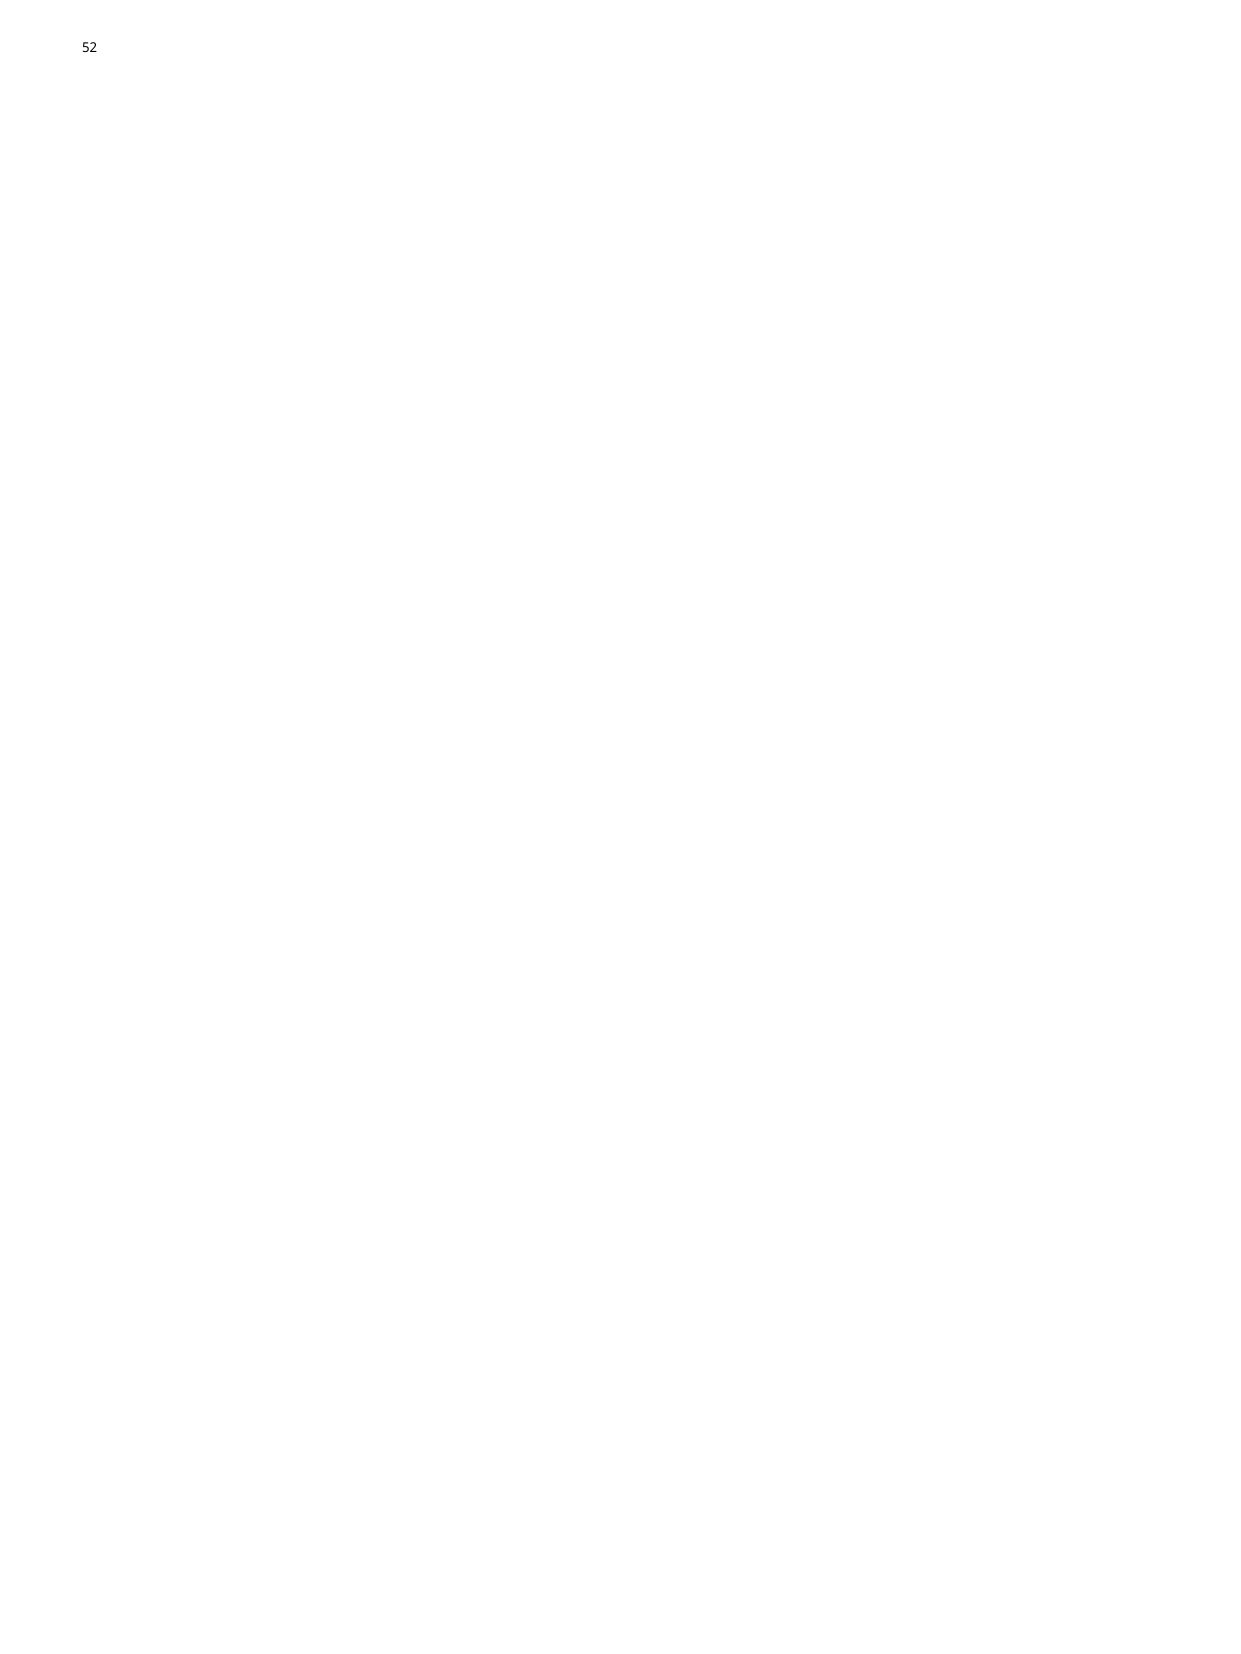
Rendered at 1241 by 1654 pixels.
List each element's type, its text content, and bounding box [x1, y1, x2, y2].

text 52 [82, 35, 1165, 57]
